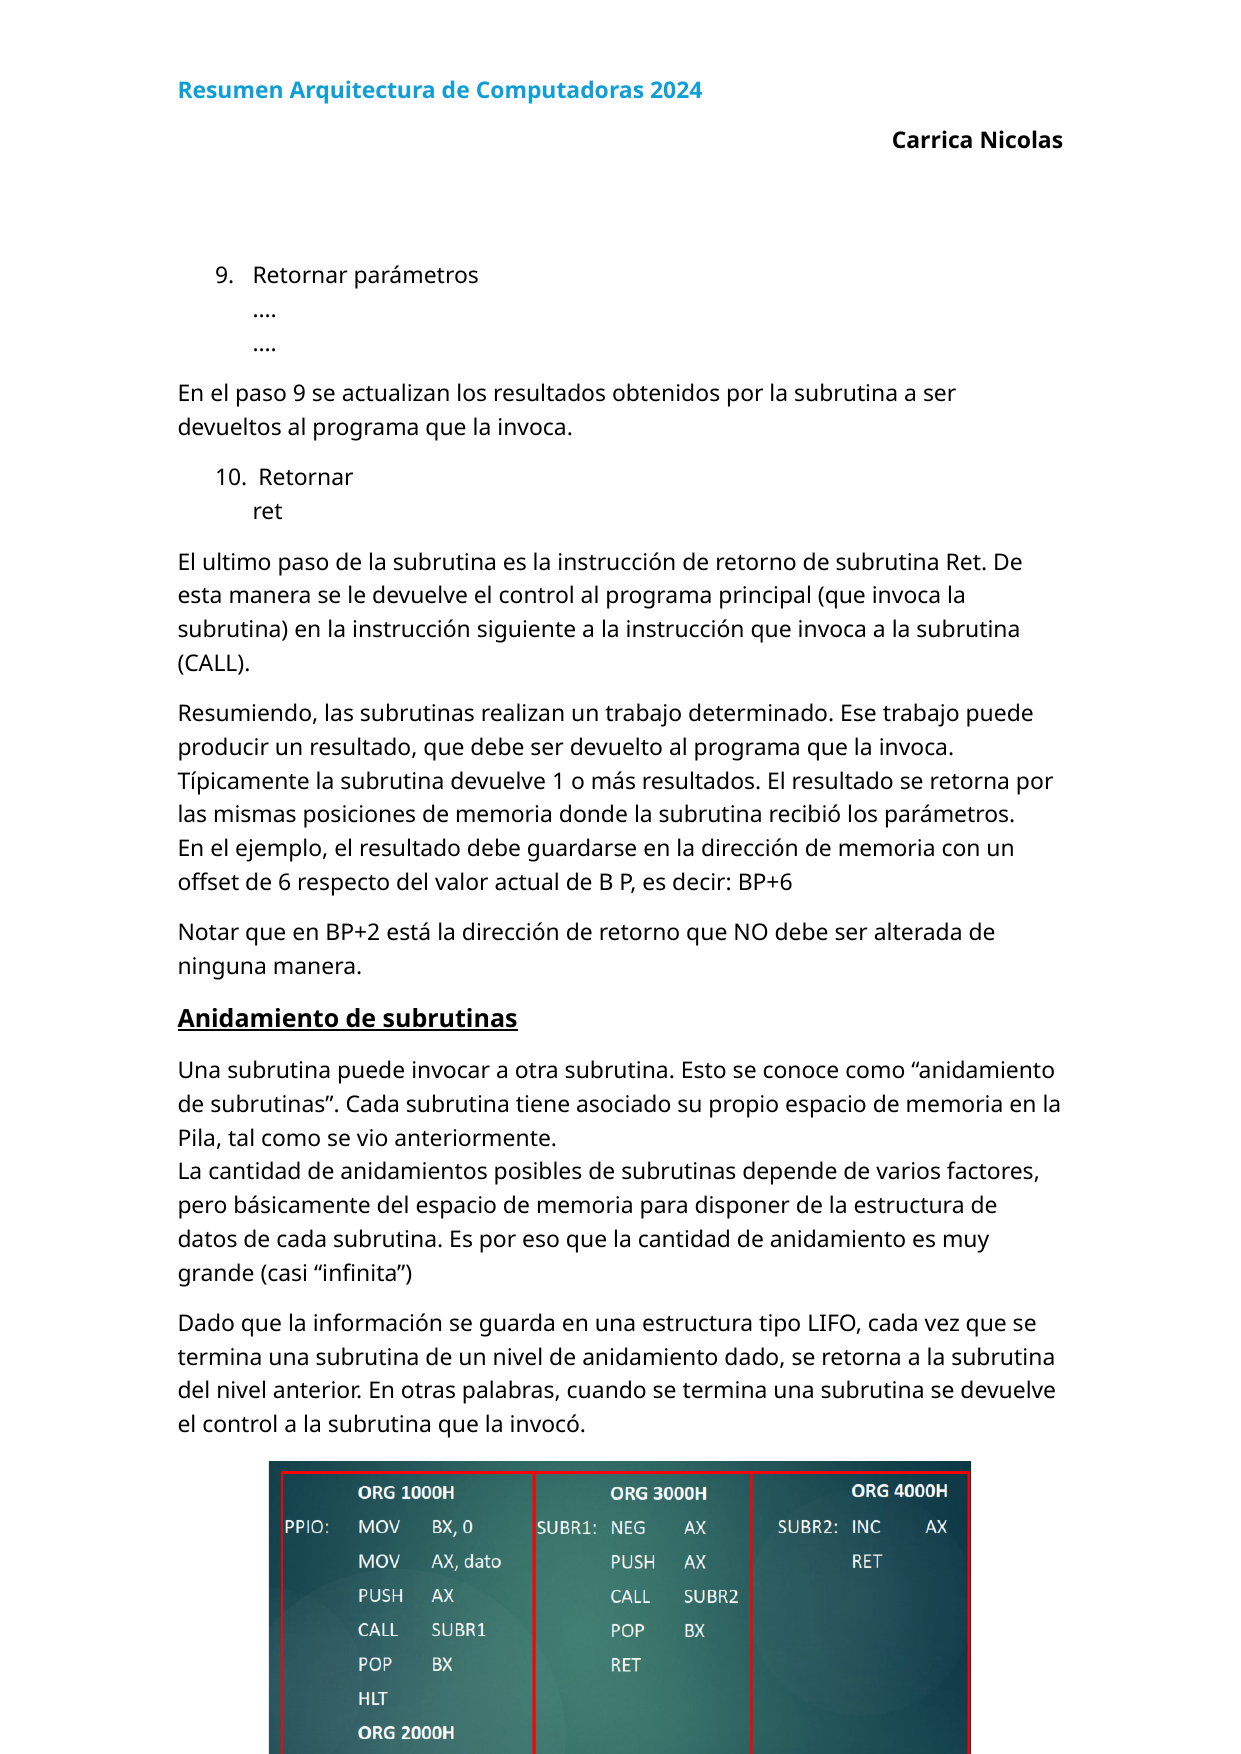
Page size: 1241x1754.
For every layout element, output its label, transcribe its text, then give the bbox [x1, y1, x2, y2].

list Retornar ret [215, 461, 1063, 526]
text Dado que la información se guarda en una estructura tipo LIFO, cada vez que se termina una subrutina de un nivel de anidamiento dado, se retorna a la subrutina del nivel anterior. En otras palabras, cuando se termina una subrutina se devuelve el control a la subrutina que la invocó. [177, 1307, 1063, 1439]
text Resumiendo, las subrutinas realizan un trabajo determinado. Ese trabajo puede producir un resultado, que debe ser devuelto al programa que la invoca. Típicamente la subrutina devuelve 1 o más resultados. El resultado se retorna por las mismas posiciones de memoria donde la subrutina recibió los parámetros. En el ejemplo, el resultado debe guardarse en la dirección de memoria con un offset de 6 respecto del valor actual de B P, es decir: BP+6 [177, 697, 1063, 897]
list Retornar parámetros …. …. [215, 259, 1063, 358]
text Anidamiento de subrutinas [177, 1001, 1063, 1034]
text Notar que en BP+2 está la dirección de retorno que NO debe ser alterada de ninguna manera. [177, 916, 1063, 981]
text El ultimo paso de la subrutina es la instrucción de retorno de subrutina Ret. De esta manera se le devuelve el control al programa principal (que invoca la subrutina) en la instrucción siguiente a la instrucción que invoca a la subrutina (CALL). [177, 546, 1063, 678]
text Una subrutina puede invocar a otra subrutina. Esto se conoce como “anidamiento de subrutinas”. Cada subrutina tiene asociado su propio espacio de memoria en la Pila, tal como se vio anteriormente. La cantidad de anidamientos posibles de subrutinas depende de varios factores, pero básicamente del espacio de memoria para disponer de la estructura de datos de cada subrutina. Es por eso que la cantidad de anidamiento es muy grande (casi “infinita”) [177, 1054, 1063, 1288]
picture [268, 1461, 972, 1754]
text En el paso 9 se actualizan los resultados obtenidos por la subrutina a ser devueltos al programa que la invoca. [177, 377, 1063, 442]
